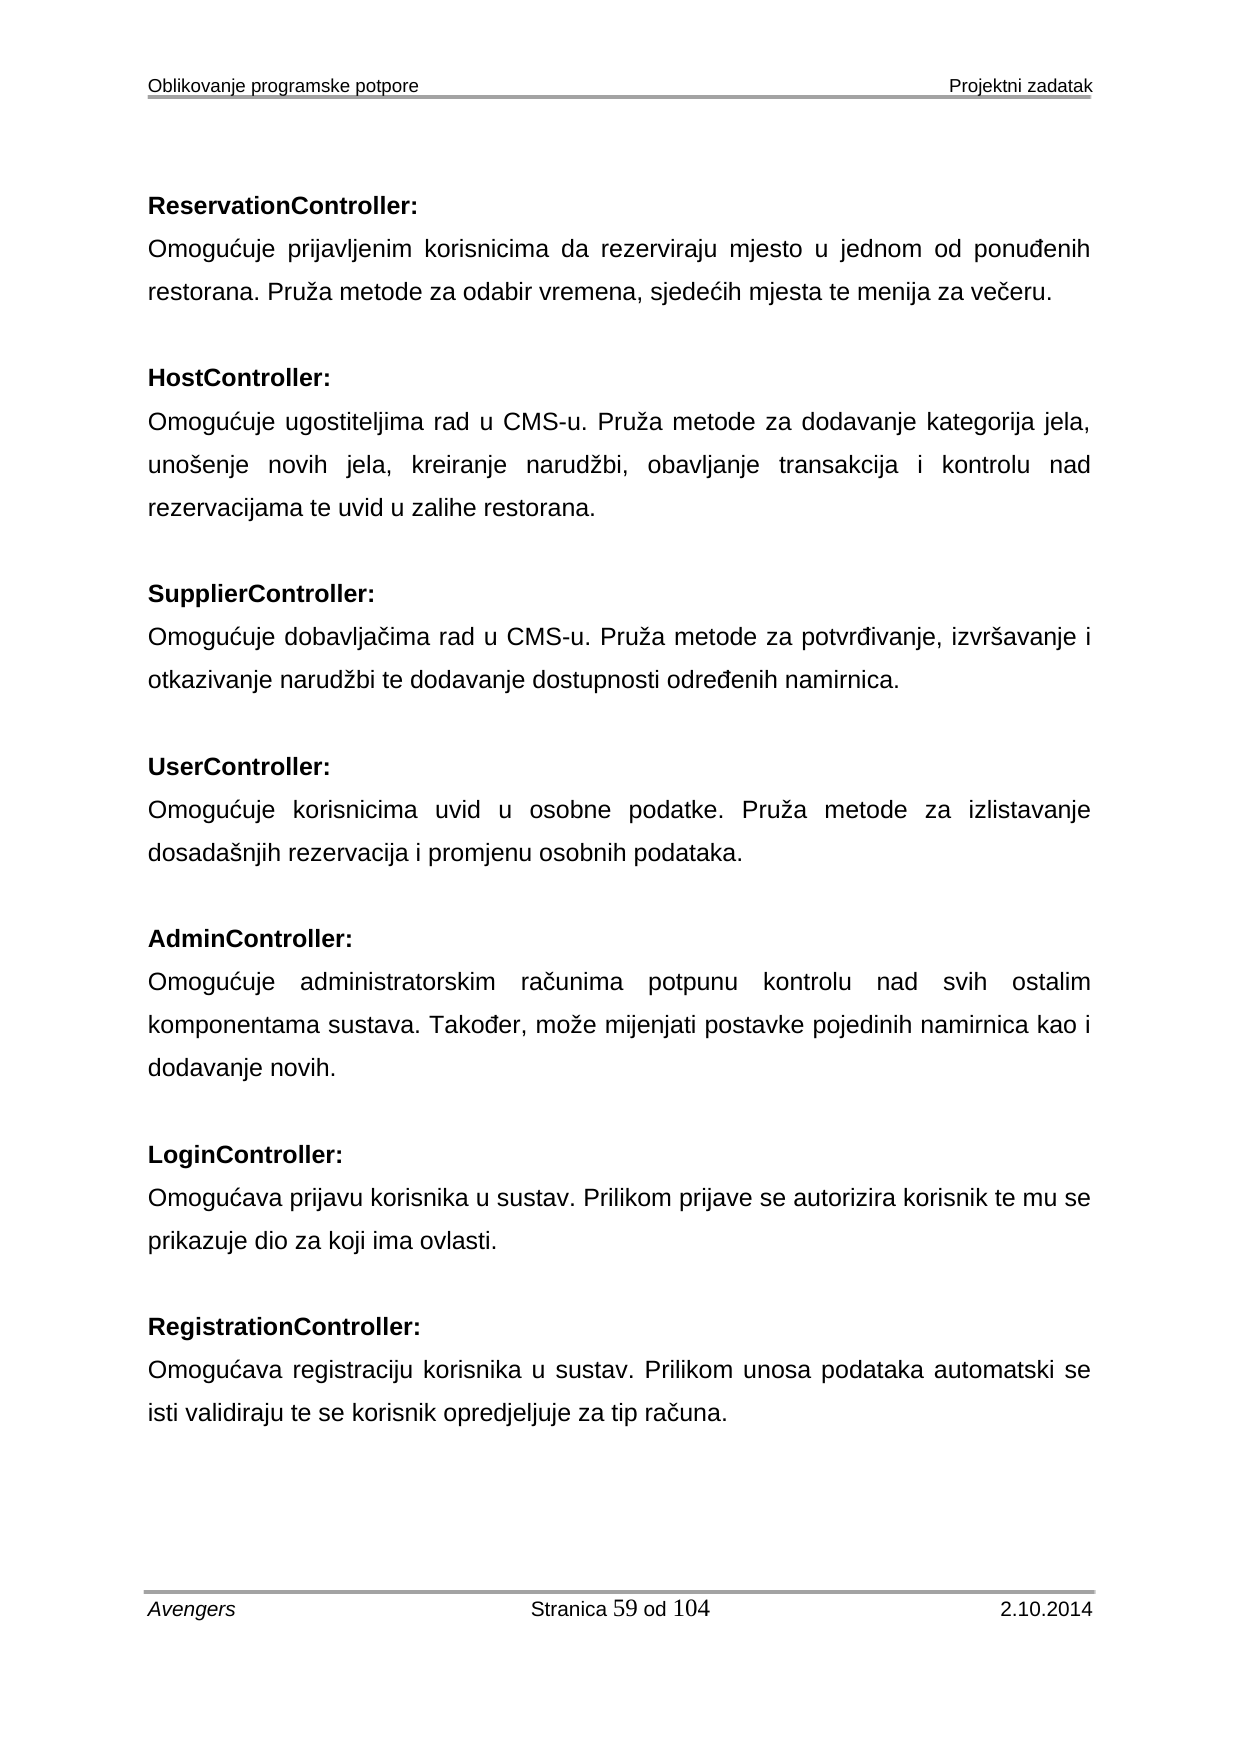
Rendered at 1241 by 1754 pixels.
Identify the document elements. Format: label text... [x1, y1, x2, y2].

text UserController: [148, 751, 1092, 780]
text LoginController: [148, 1139, 1092, 1168]
text Omogućuje administratorskim računima potpunu kontrolu nad svih ostalim komponentama sustava. Također, može mijenjati postavke pojedinih namirnica kao i dodavanje novih. [148, 967, 1092, 1082]
text RegistrationController: [148, 1312, 1092, 1341]
text Omogućuje prijavljenim korisnicima da rezerviraju mjesto u jednom od ponuđenih restorana. Pruža metode za odabir vremena, sjedećih mjesta te menija za večeru. [148, 234, 1092, 306]
picture [147, 95, 1092, 99]
text Omogućava prijavu korisnika u sustav. Prilikom prijave se autorizira korisnik te mu se prikazuje dio za koji ima ovlasti. [148, 1183, 1092, 1254]
text Omogućuje korisnicima uvid u osobne podatke. Pruža metode za izlistavanje dosadašnjih rezervacija i promjenu osobnih podataka. [148, 794, 1092, 866]
text AdminController: [148, 924, 1092, 953]
text SupplierController: [148, 579, 1092, 608]
text Omogućuje dobavljačima rad u CMS-u. Pruža metode za potvrđivanje, izvršavanje i otkazivanje narudžbi te dodavanje dostupnosti određenih namirnica. [148, 622, 1092, 694]
picture [143, 1590, 1096, 1594]
text HostController: [148, 363, 1092, 392]
text Omogućuje ugostiteljima rad u CMS-u. Pruža metode za dodavanje kategorija jela, unošenje novih jela, kreiranje narudžbi, obavljanje transakcija i kontrolu nad rezervacijama te uvid u zalihe restorana. [148, 406, 1092, 521]
text ReservationController: [148, 191, 1092, 219]
text Omogućava registraciju korisnika u sustav. Prilikom unosa podataka automatski se isti validiraju te se korisnik opredjeljuje za tip računa. [148, 1355, 1092, 1427]
